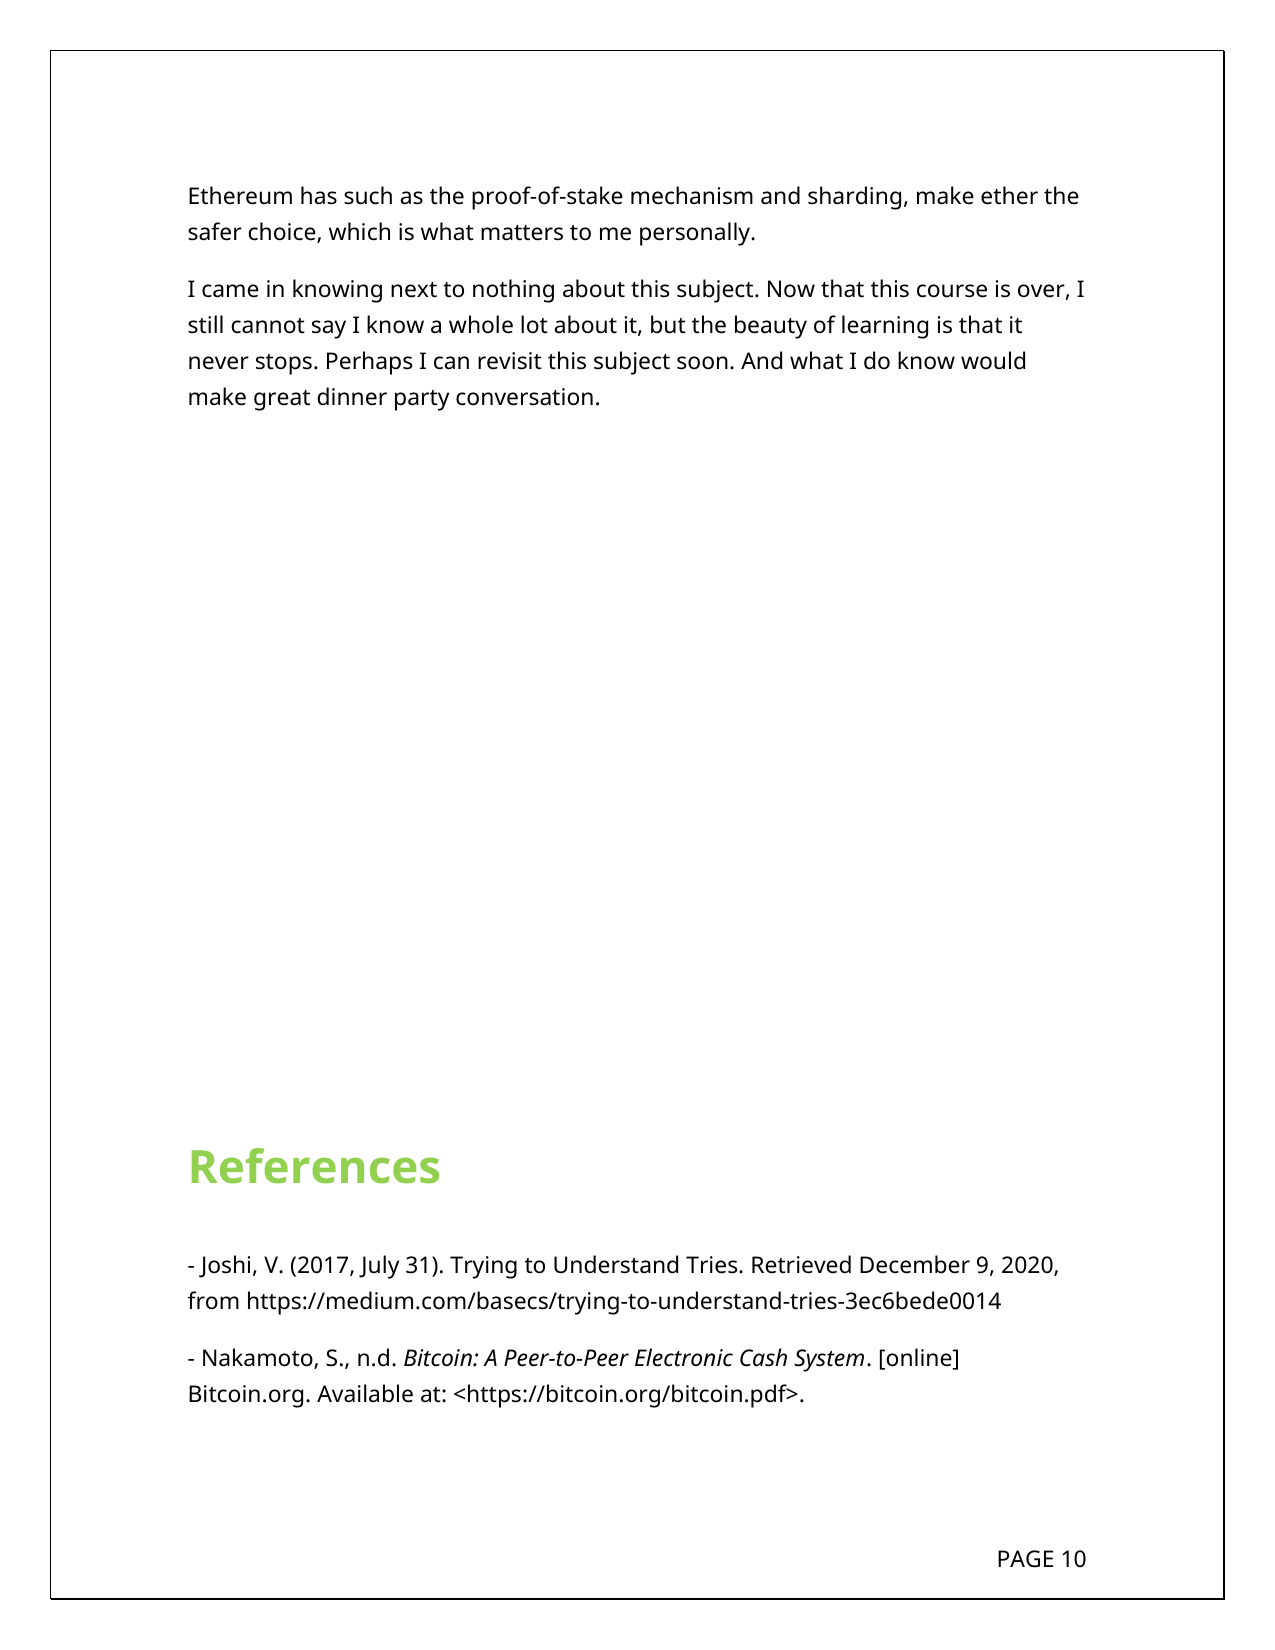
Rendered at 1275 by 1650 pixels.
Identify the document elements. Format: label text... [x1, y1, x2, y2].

text - Joshi, V. (2017, July 31). Trying to Understand Tries. Retrieved December 9, 2020, from https://medium.com/basecs/trying-to-understand-tries-3ec6bede0014 [187, 1249, 1086, 1316]
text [187, 180, 1086, 247]
text I came in knowing next to nothing about this subject. Now that this course is over, I still cannot say I know a whole lot about it, but the beauty of learning is that it never stops. Perhaps I can revisit this subject soon. And what I do know would make great dinner party conversation. [187, 273, 1086, 412]
subtitle References [187, 1135, 1086, 1243]
text - Nakamoto, S., n.d. Bitcoin: A Peer-to-Peer Electronic Cash System. [online] Bitcoin.org. Available at: <https://bitcoin.org/bitcoin.pdf>. [187, 1342, 1086, 1409]
